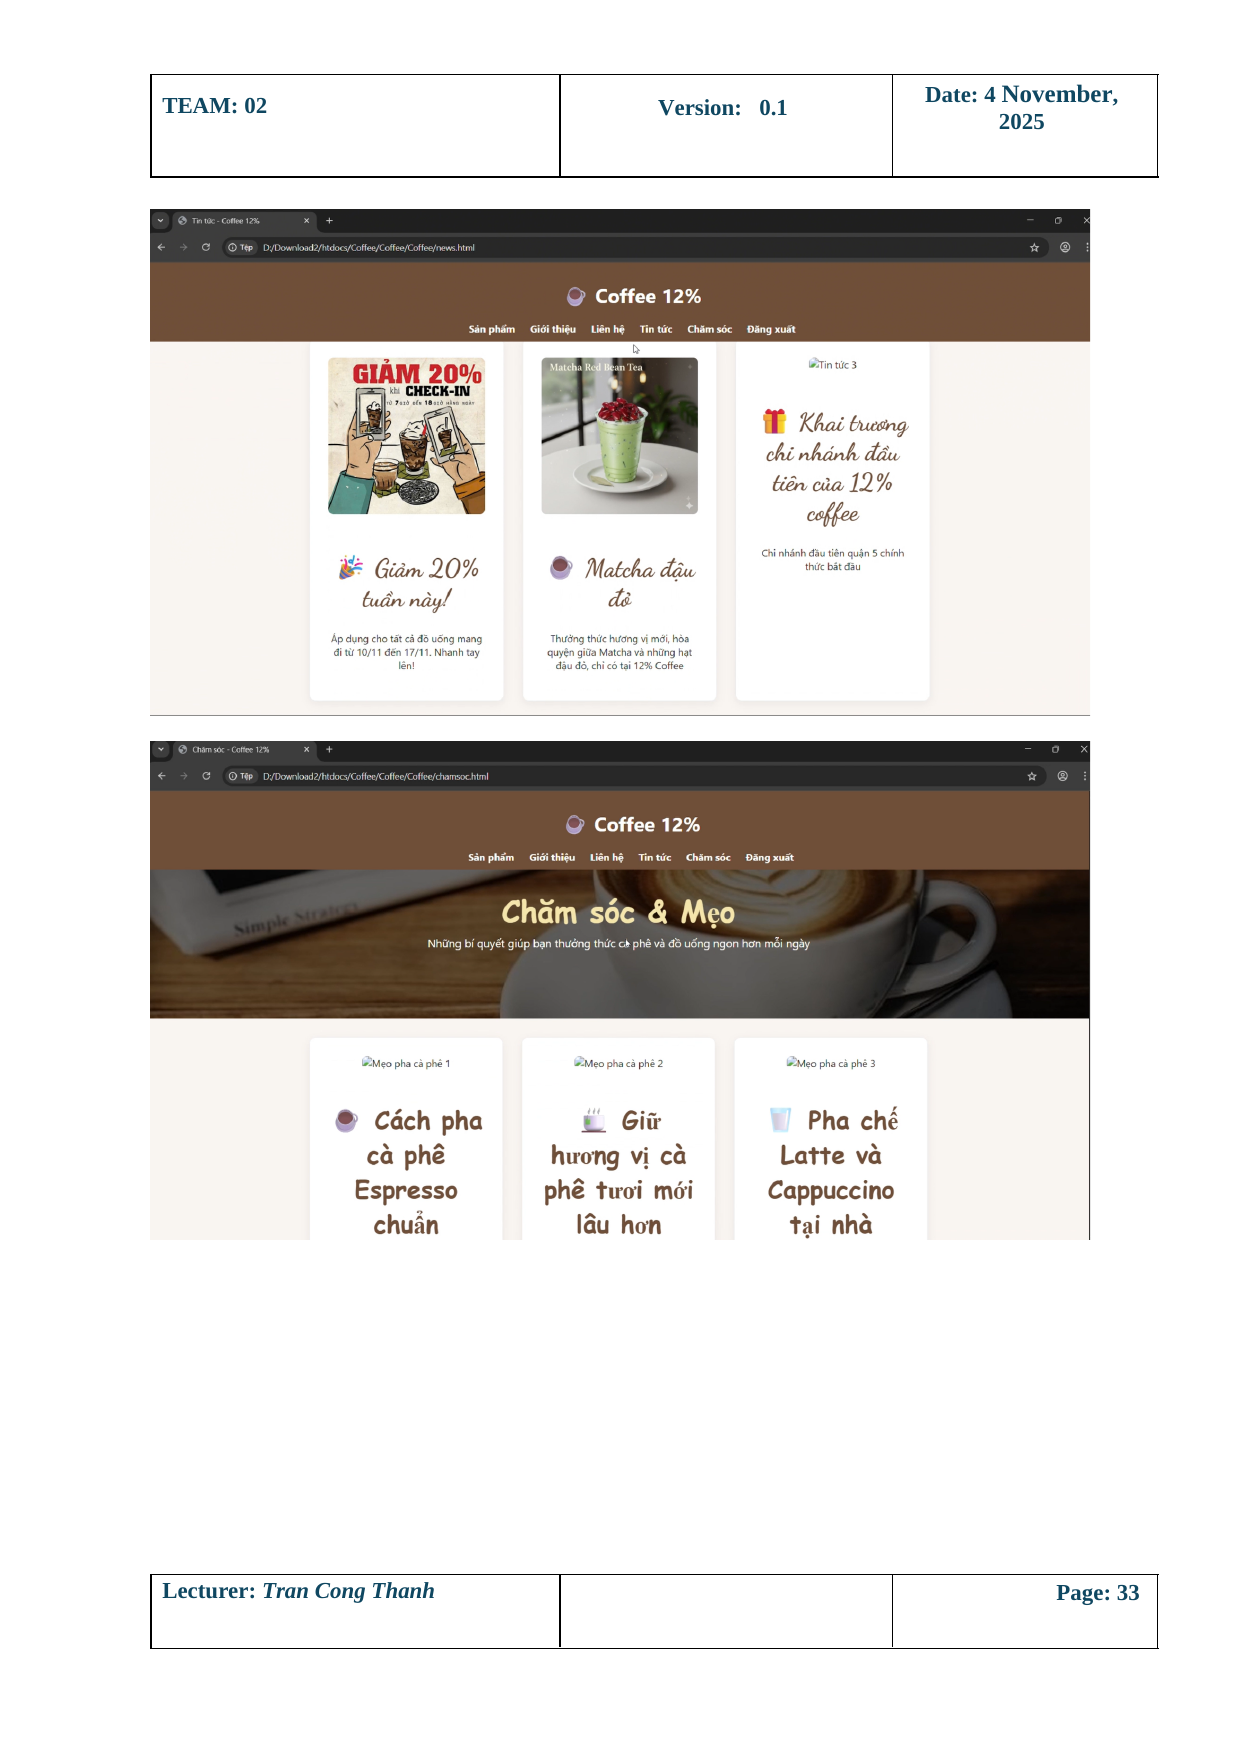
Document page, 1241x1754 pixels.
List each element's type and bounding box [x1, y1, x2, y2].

picture [150, 741, 1091, 1240]
picture [150, 209, 1091, 716]
